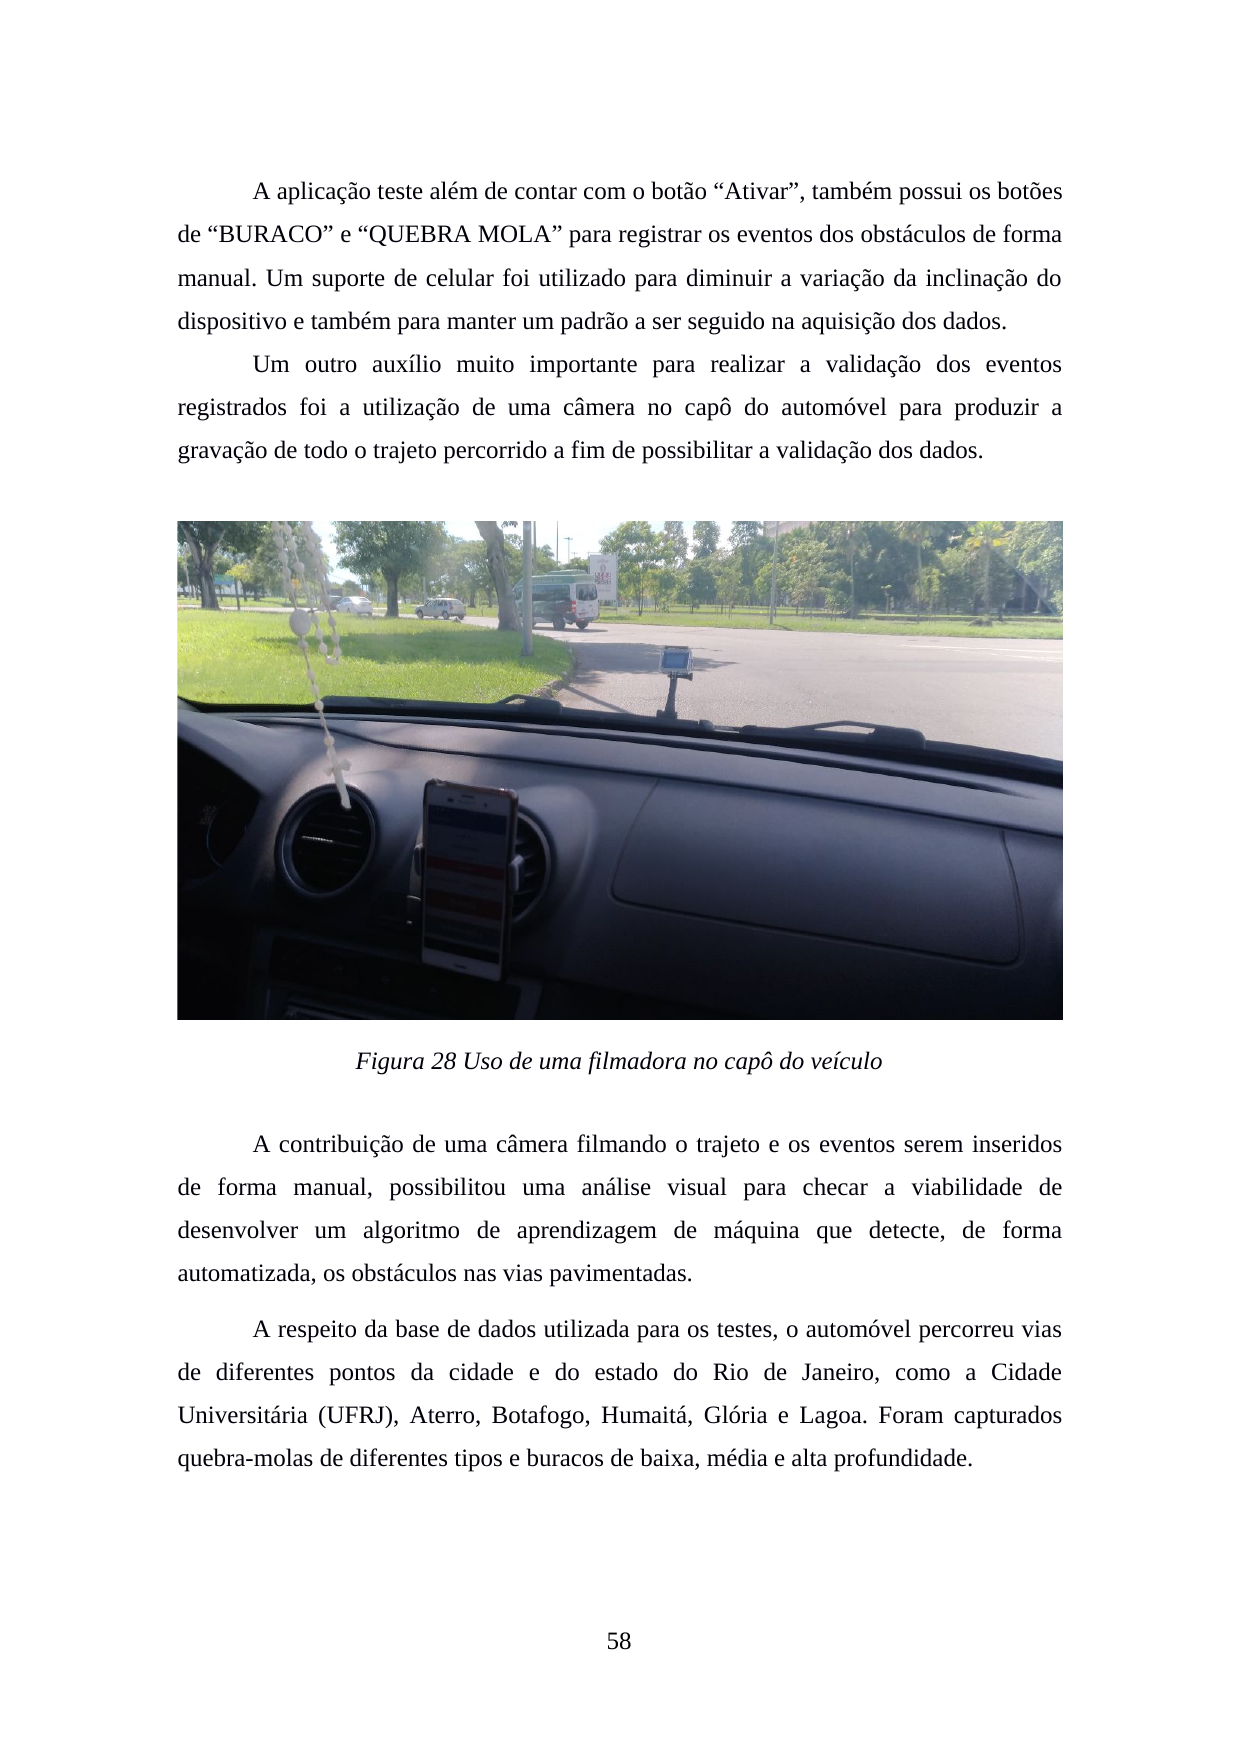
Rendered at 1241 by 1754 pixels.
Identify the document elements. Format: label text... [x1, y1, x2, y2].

text Figura 28 Uso de uma filmadora no capô do veículo [177, 1046, 1063, 1075]
picture [177, 521, 1063, 1020]
text Um outro auxílio muito importante para realizar a validação dos eventos registrados foi a utilização de uma câmera no capô do automóvel para produzir a gravação de todo o trajeto percorrido a fim de possibilitar a validação dos dados. [177, 349, 1063, 464]
text A contribuição de uma câmera filmando o trajeto e os eventos serem inseridos de forma manual, possibilitou uma análise visual para checar a viabilidade de desenvolver um algoritmo de aprendizagem de máquina que detecte, de forma automatizada, os obstáculos nas vias pavimentadas. [177, 1129, 1063, 1287]
text A respeito da base de dados utilizada para os testes, o automóvel percorreu vias de diferentes pontos da cidade e do estado do Rio de Janeiro, como a Cidade Universitária (UFRJ), Aterro, Botafogo, Humaitá, Glória e Lagoa. Foram capturados quebra-molas de diferentes tipos e buracos de baixa, média e alta profundidade. [177, 1314, 1063, 1472]
text A aplicação teste além de contar com o botão “Ativar”, também possui os botões de “BURACO” e “QUEBRA MOLA” para registrar os eventos dos obstáculos de forma manual. Um suporte de celular foi utilizado para diminuir a variação da inclinação do dispositivo e também para manter um padrão a ser seguido na aquisição dos dados. [177, 176, 1063, 334]
